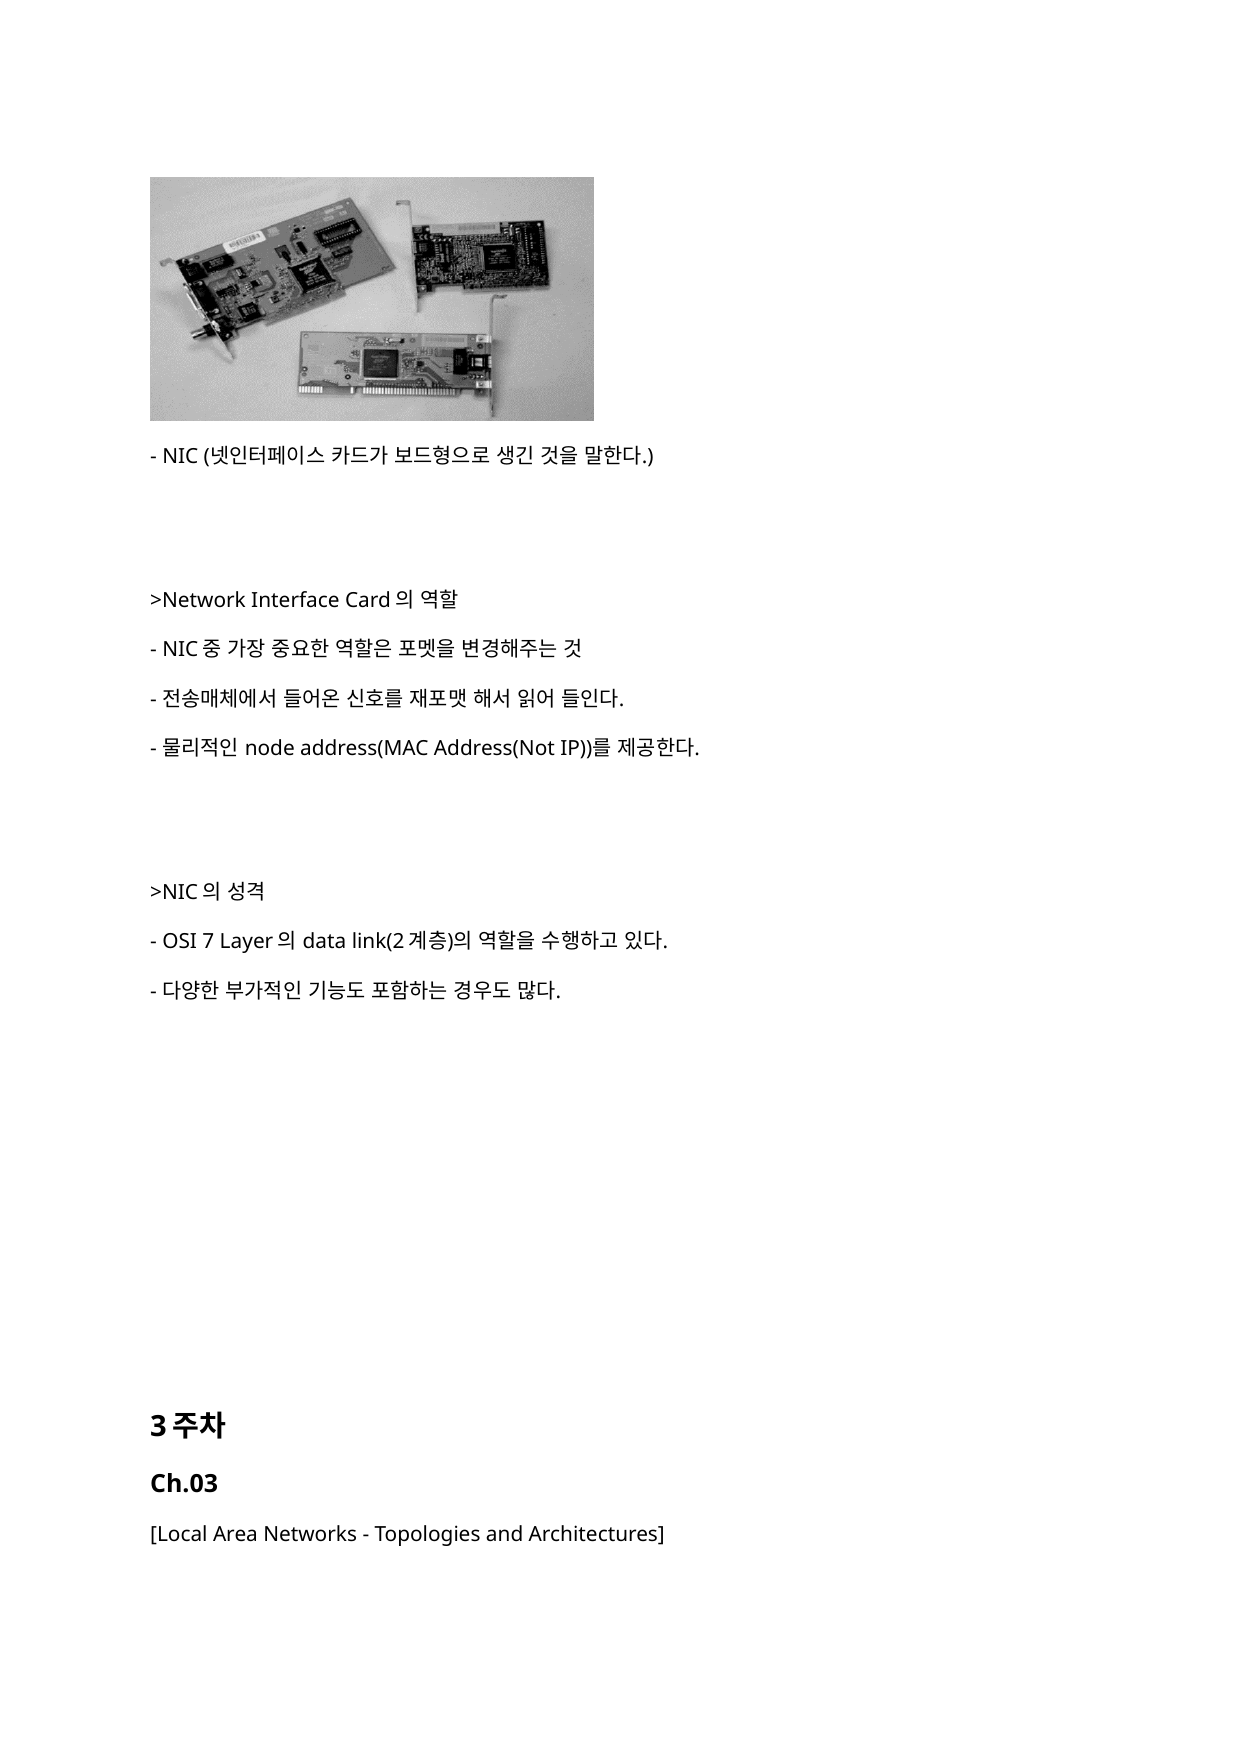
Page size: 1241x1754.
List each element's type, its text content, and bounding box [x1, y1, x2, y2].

text - OSI 7 Layer의 data link(2계층)의 역할을 수행하고 있다. [150, 924, 1090, 955]
picture [150, 177, 594, 421]
text >NIC의 성격 [150, 875, 1090, 905]
text [Local Area Networks - Topologies and Architectures] [150, 1519, 1090, 1547]
text - 물리적인 node address(MAC Address(Not IP))를 제공한다. [150, 731, 1090, 761]
text 3주차 [150, 1403, 1090, 1445]
text Ch.03 [150, 1465, 1090, 1499]
text - NIC중 가장 중요한 역할은 포멧을 변경해주는 것 [150, 632, 1090, 663]
text >Network Interface Card의 역할 [150, 583, 1090, 613]
text - 다양한 부가적인 기능도 포함하는 경우도 많다. [150, 974, 1090, 1004]
text - NIC (넷인터페이스 카드가 보드형으로 생긴 것을 말한다.) [150, 439, 1090, 469]
text - 전송매체에서 들어온 신호를 재포맷 해서 읽어 들인다. [150, 682, 1090, 712]
